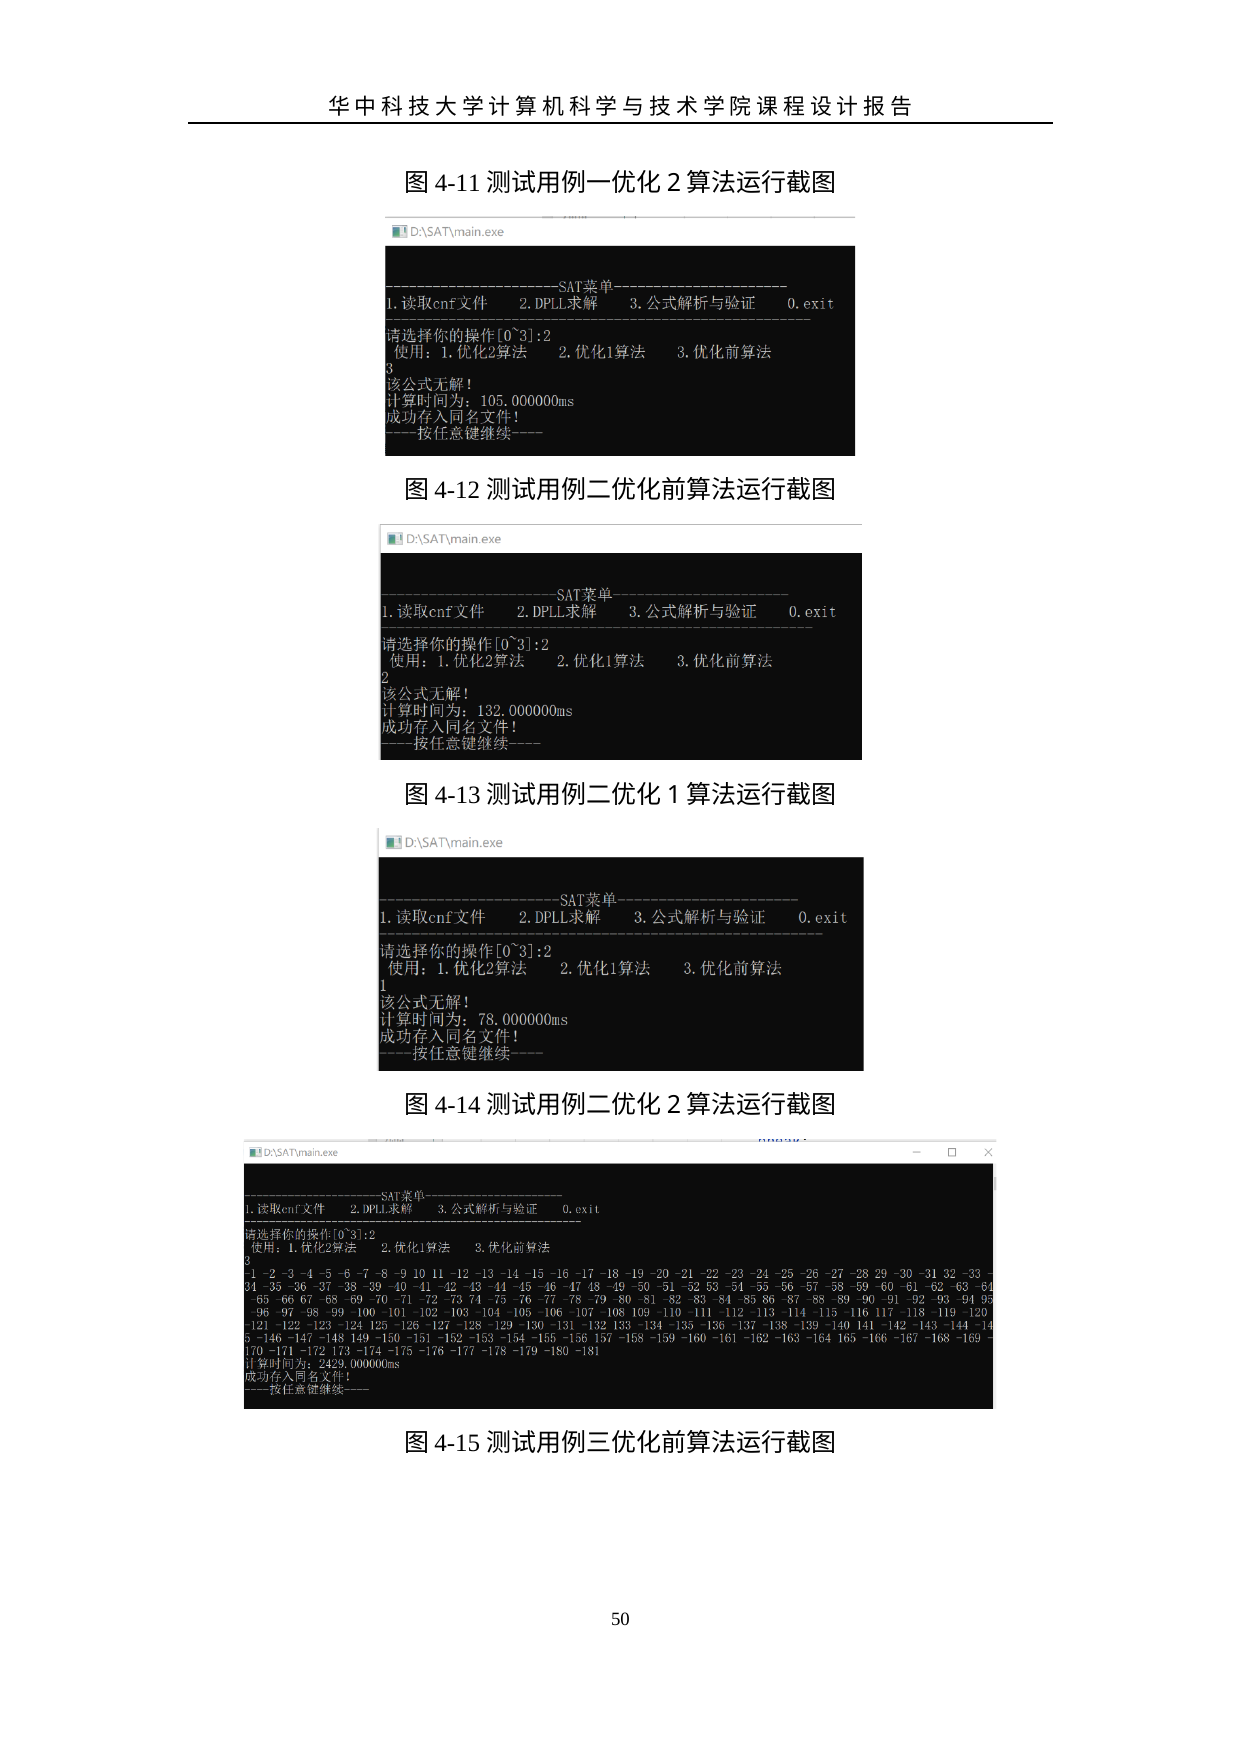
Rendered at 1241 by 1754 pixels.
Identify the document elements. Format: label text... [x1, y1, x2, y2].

text 图4-15 测试用例三优化前算法运行截图 [187, 1423, 1053, 1459]
text 图4-12 测试用例二优化前算法运行截图 [187, 470, 1053, 506]
picture [385, 216, 856, 456]
picture [243, 1139, 997, 1409]
picture [378, 524, 862, 760]
picture [376, 828, 864, 1071]
text 图4-13 测试用例二优化1算法运行截图 [187, 774, 1053, 811]
text 图4-14 测试用例二优化2算法运行截图 [187, 1085, 1053, 1121]
text 图4-11 测试用例一优化2算法运行截图 [187, 162, 1053, 198]
